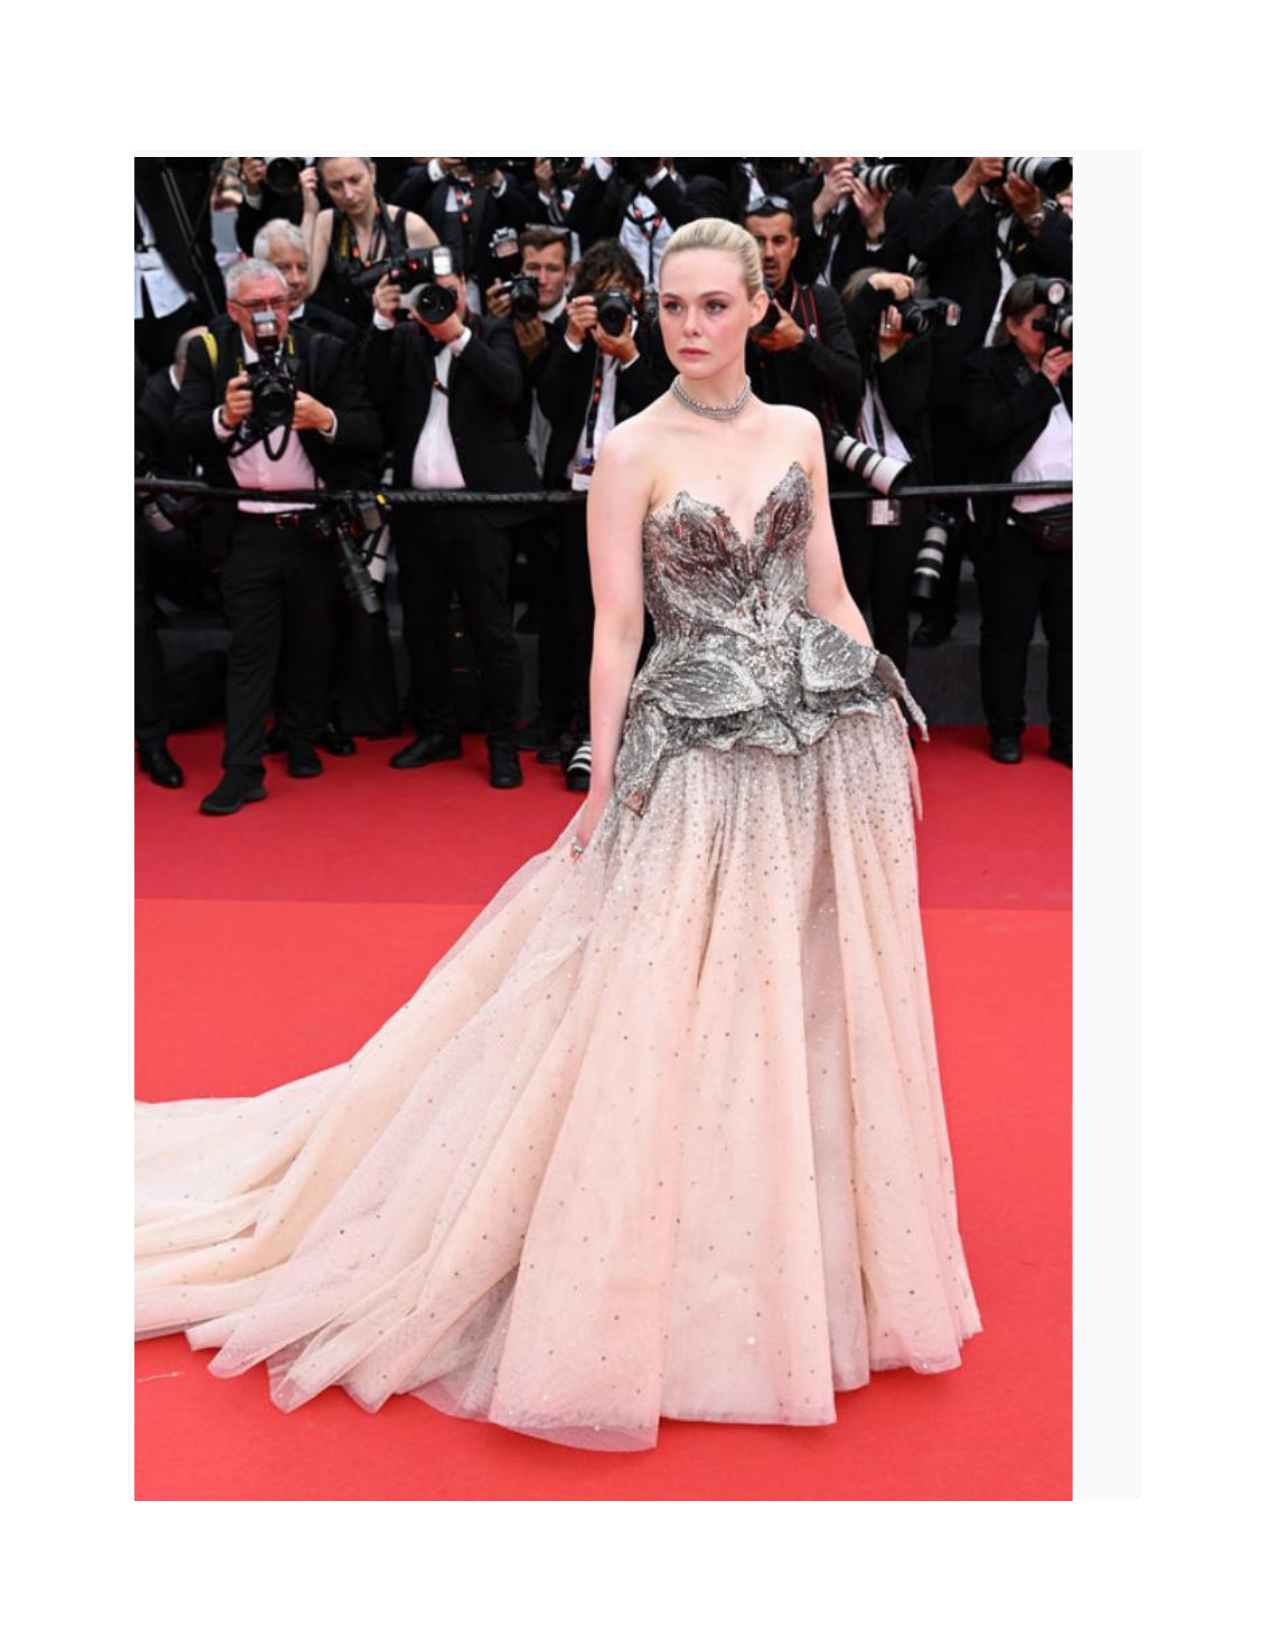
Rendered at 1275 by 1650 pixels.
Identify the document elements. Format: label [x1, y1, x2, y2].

picture [134, 157, 1073, 1501]
table_header [134, 150, 1141, 1500]
